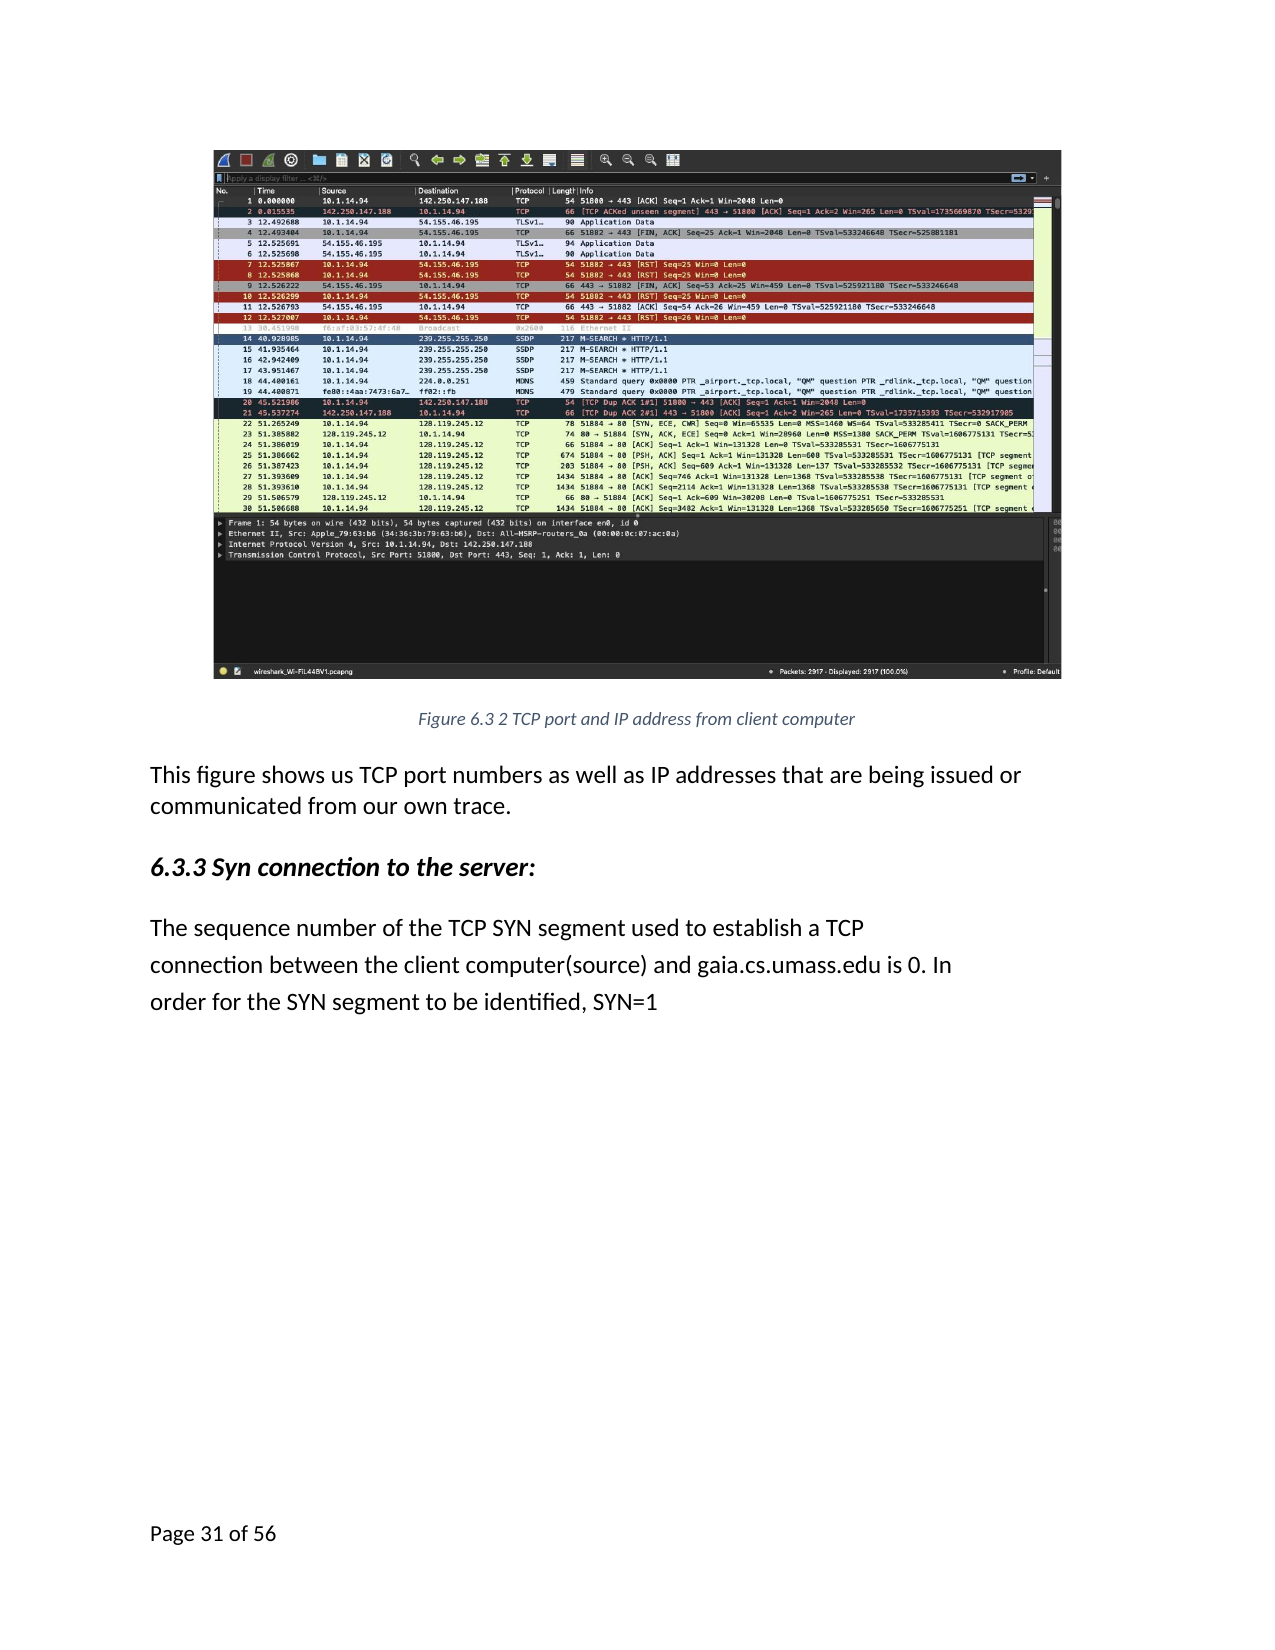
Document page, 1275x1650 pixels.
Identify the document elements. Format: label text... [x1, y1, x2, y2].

text The sequence number of the TCP SYN segment used to establish a TCP connection between the client computer(source) and gaia.cs.umass.edu is 0. In order for the SYN segment to be identified, SYN=1 [150, 912, 983, 1017]
text Figure 6.3 2 TCP port and IP address from client computer [150, 707, 1125, 730]
text This figure shows us TCP port numbers as well as IP addresses that are being issued or communicated from our own trace. [150, 759, 1125, 821]
picture [213, 150, 1062, 679]
text 6.3.3 Syn connection to the server: [150, 850, 1125, 883]
